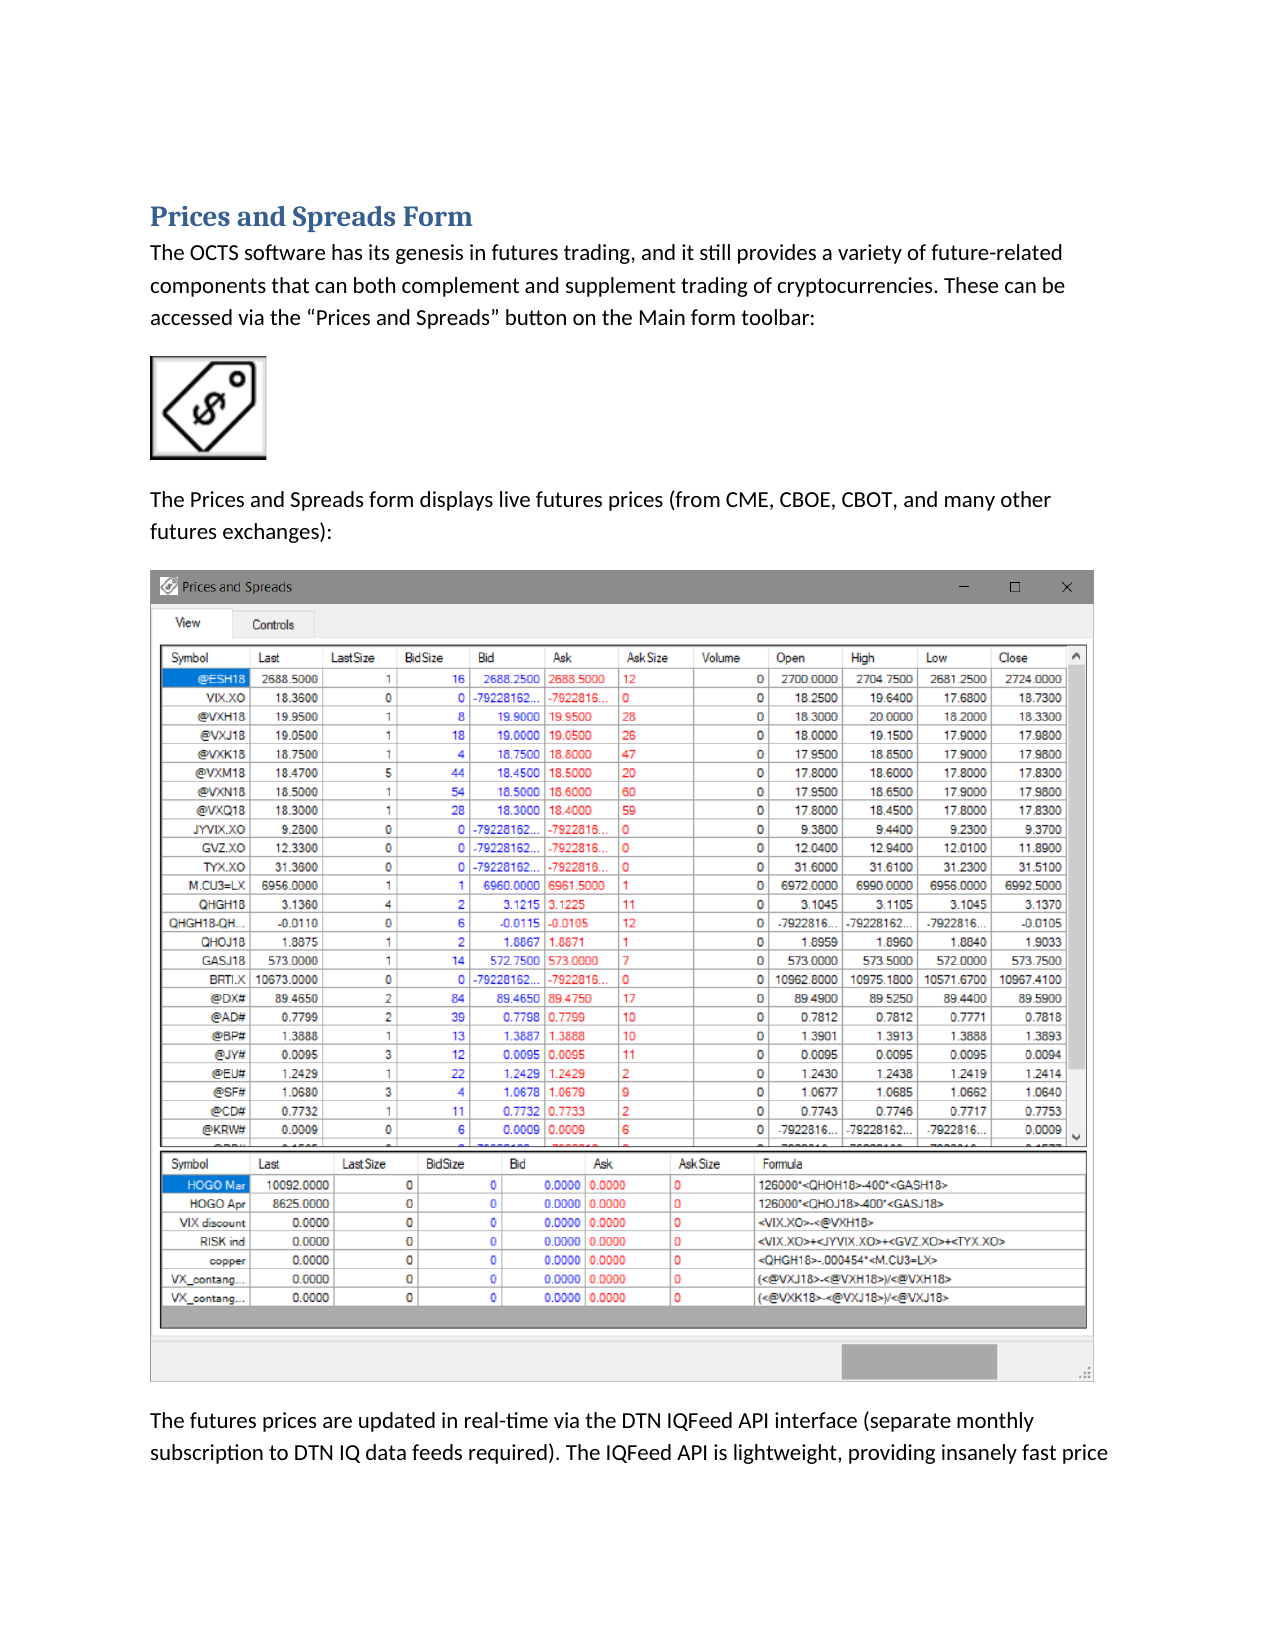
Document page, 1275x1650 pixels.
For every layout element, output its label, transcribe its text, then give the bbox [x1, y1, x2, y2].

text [150, 1406, 1125, 1467]
picture [150, 570, 1094, 1382]
text The OCTS software has its genesis in futures trading, and it still provides a variety of future-related components that can both complement and supplement trading of cryptocurrencies. These can be accessed via the “Prices and Spreads” button on the Main form toolbar: [150, 238, 1125, 331]
subtitle Prices and Spreads Form [150, 200, 1125, 233]
text The Prices and Spreads form displays live futures prices (from CME, CBOE, CBOT, and many other futures exchanges): [150, 485, 1125, 545]
picture [150, 356, 267, 460]
